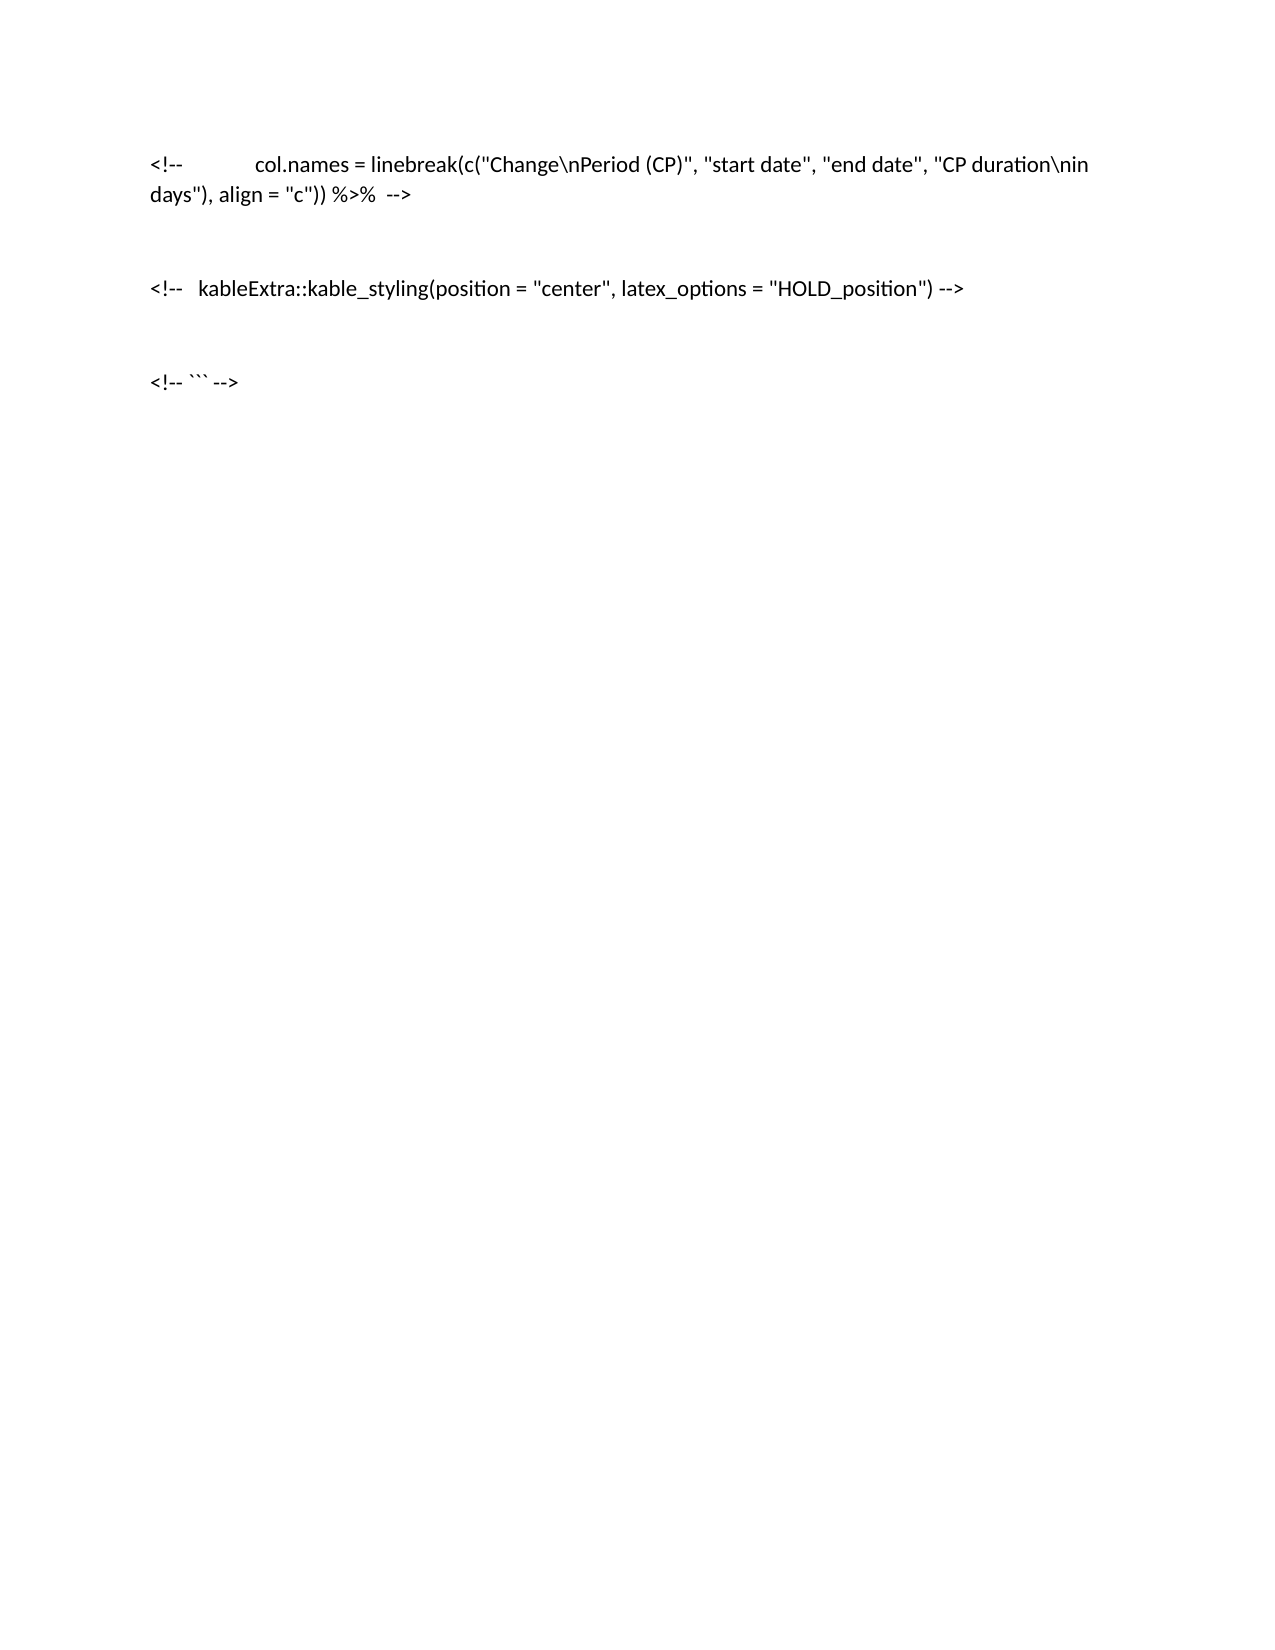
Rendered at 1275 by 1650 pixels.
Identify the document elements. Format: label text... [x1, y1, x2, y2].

text <!-- ``` --> [150, 368, 1125, 396]
text <!-- kableExtra::kable_styling(position = "center", latex_options = "HOLD_position") --> [150, 274, 1125, 302]
text <!-- col.names = linebreak(c("Change\nPeriod (CP)", "start date", "end date", "CP duration\nin days"), align = "c")) %>% --> [150, 150, 1125, 208]
